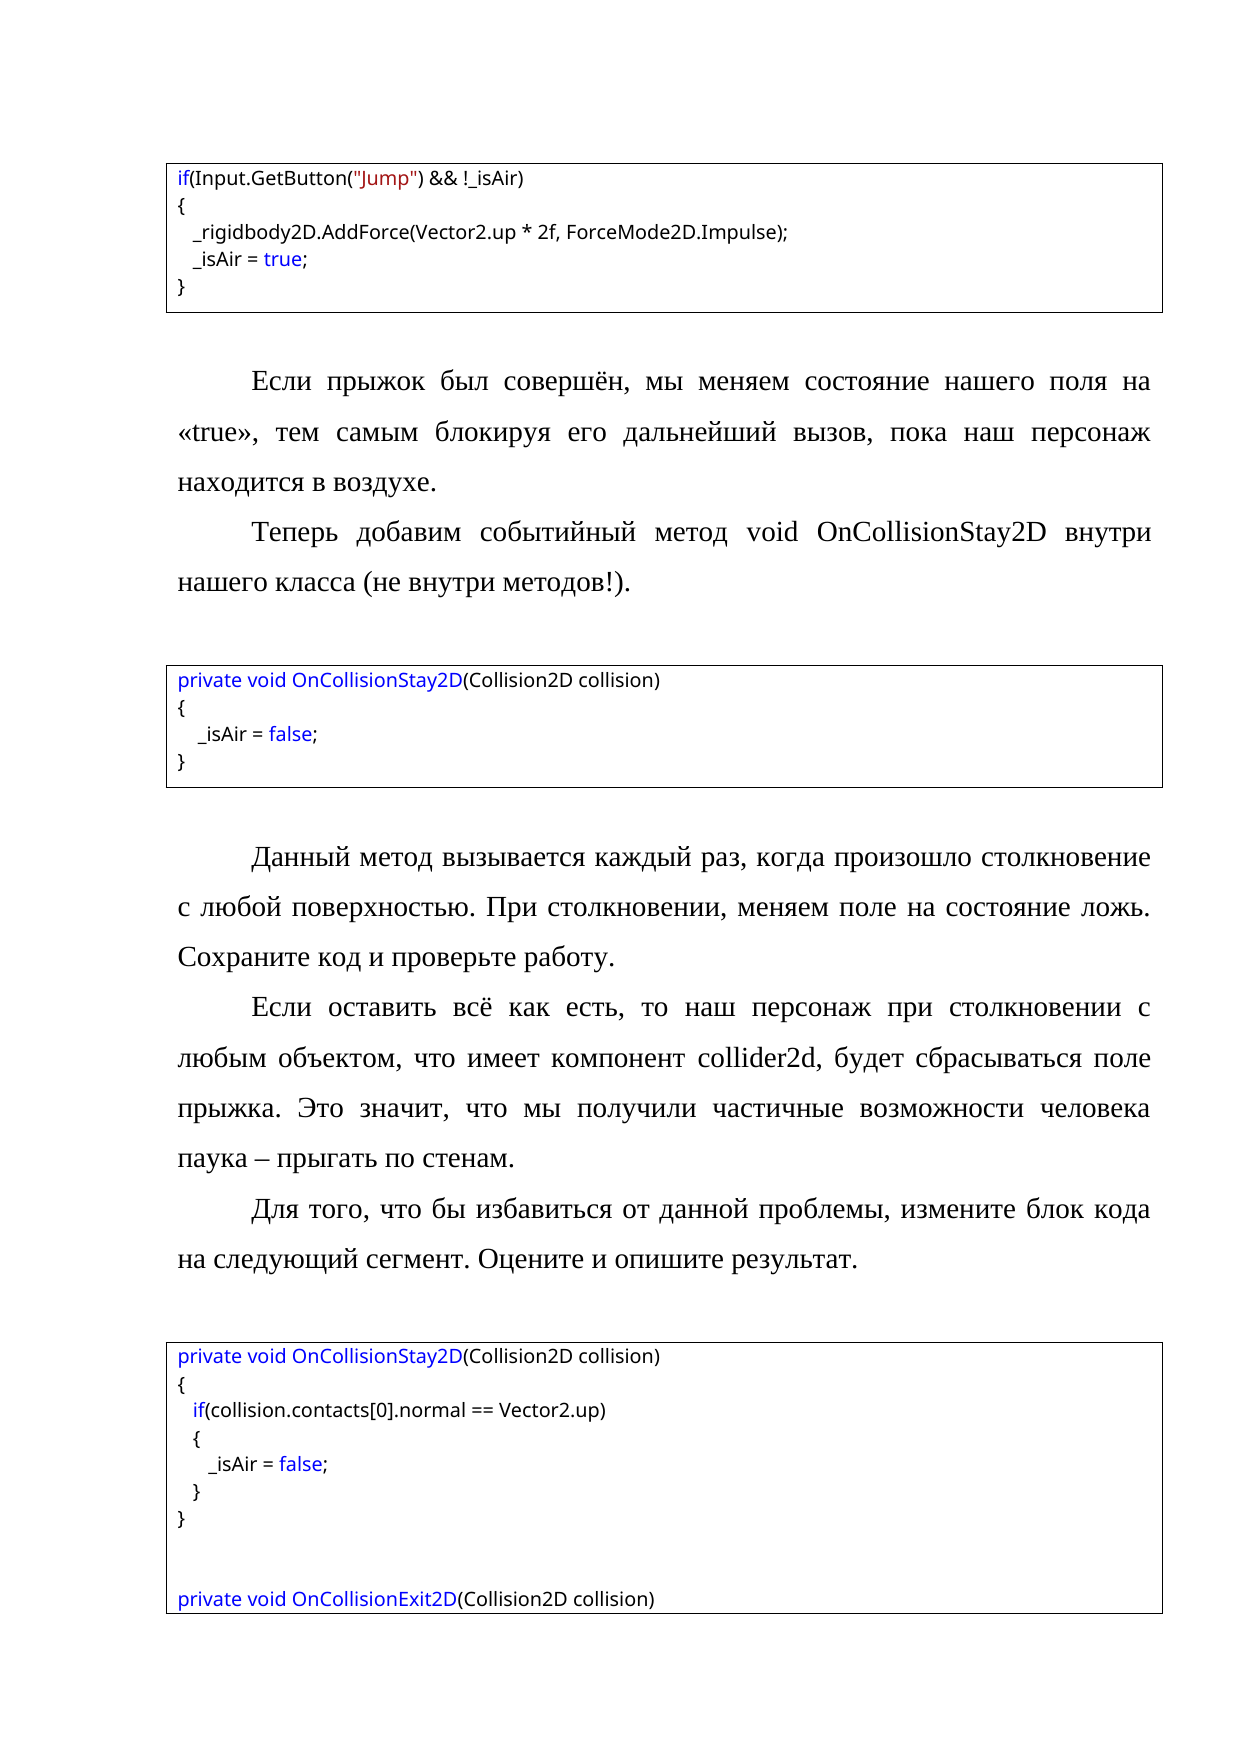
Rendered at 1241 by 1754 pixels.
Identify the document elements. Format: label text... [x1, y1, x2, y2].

text Данный метод вызывается каждый раз, когда произошло столкновение с любой поверхностью. При столкновении, меняем поле на состояние ложь. Сохраните код и проверьте работу. [177, 839, 1152, 973]
text Если оставить всё как есть, то наш персонаж при столкновении с любым объектом, что имеет компонент collider2d, будет сбрасываться поле прыжка. Это значит, что мы получили частичные возможности человека паука – прыгать по стенам. [177, 989, 1152, 1174]
text Теперь добавим событийный метод void OnCollisionStay2D внутри нашего класса (не внутри методов!). [177, 514, 1152, 598]
table_header if(Input.GetButton("Jump") && !_isAir) { _rigidbody2D.AddForce(Vector2.up * 2f, ForceMode2D.Impulse); _isAir = true; } [167, 164, 1162, 312]
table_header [167, 1343, 1162, 1612]
text Для того, что бы избавиться от данной проблемы, измените блок кода на следующий сегмент. Оцените и опишите результат. [177, 1191, 1152, 1275]
text Если прыжок был совершён, мы меняем состояние нашего поля на «true», тем самым блокируя его дальнейший вызов, пока наш персонаж находится в воздухе. [177, 363, 1152, 497]
table_header private void OnCollisionStay2D(Collision2D collision) { _isAir = false; } [167, 666, 1162, 787]
